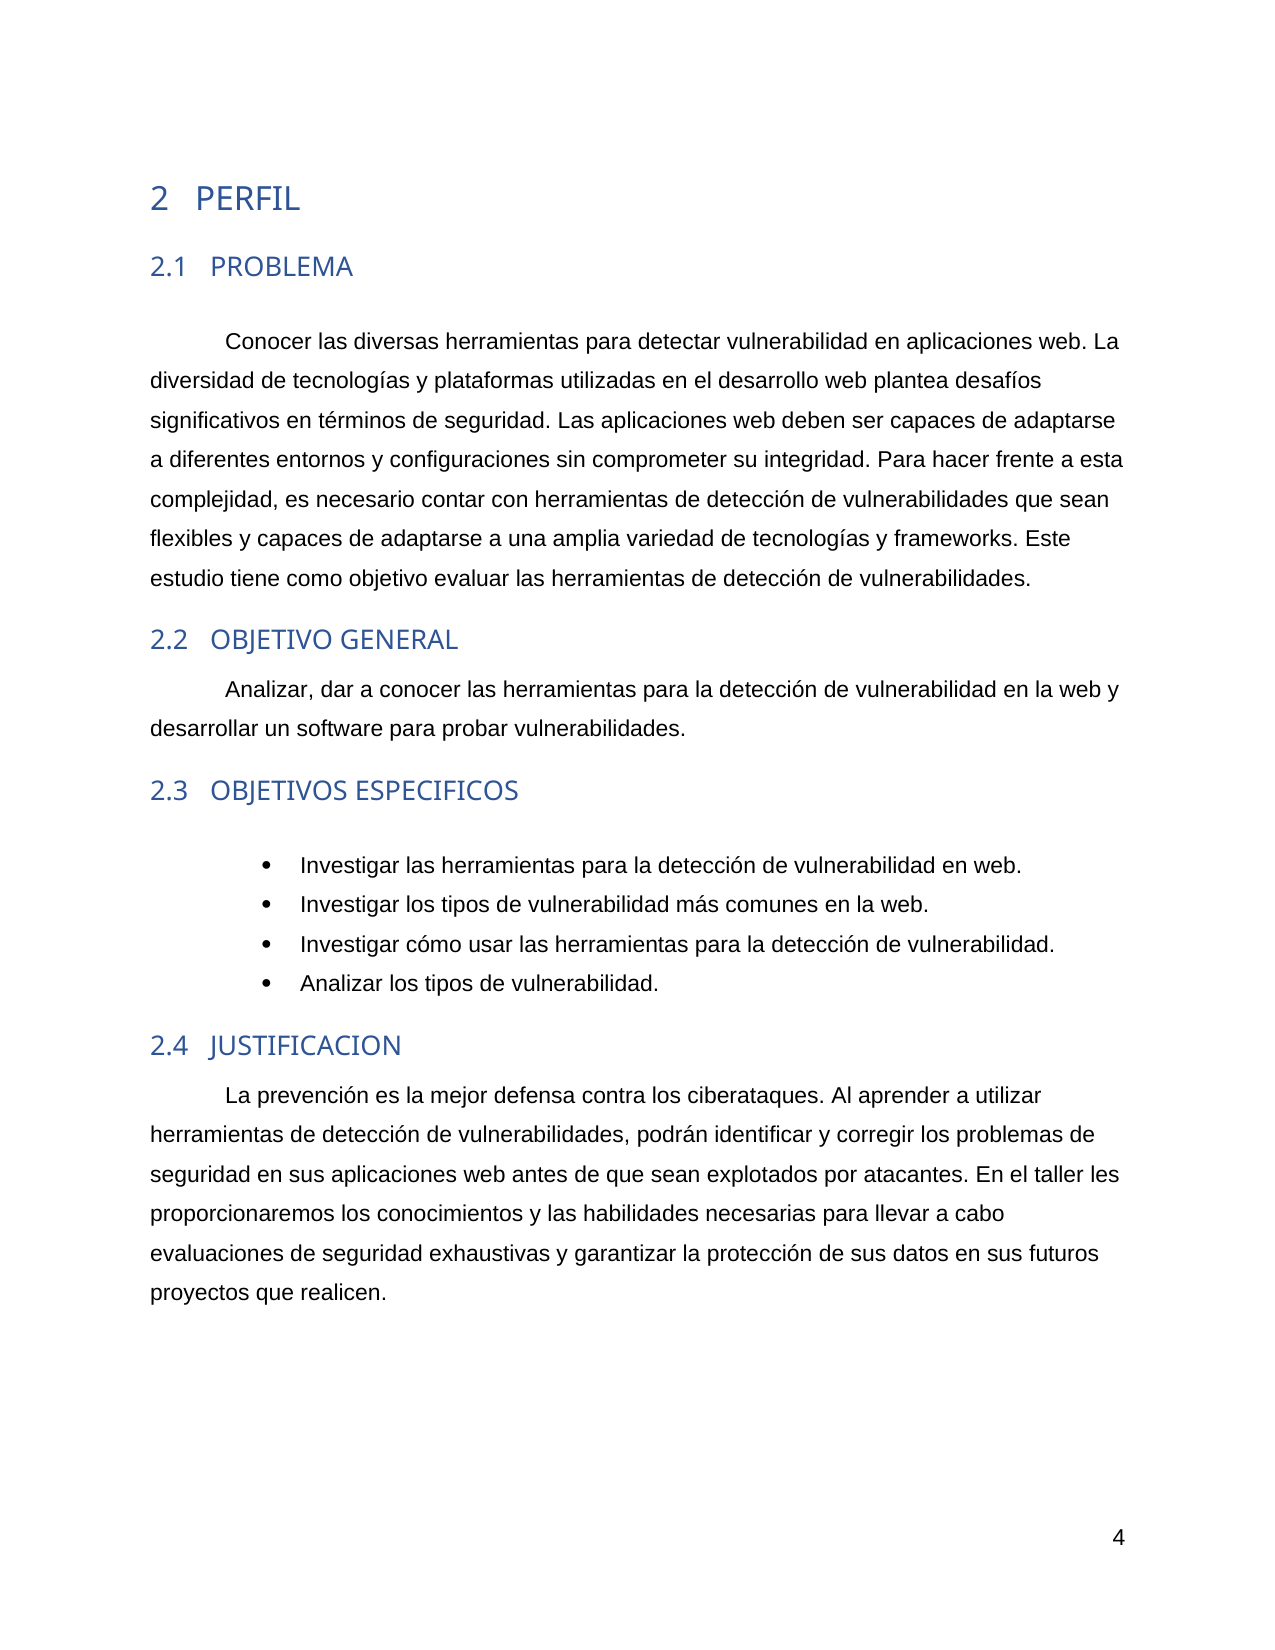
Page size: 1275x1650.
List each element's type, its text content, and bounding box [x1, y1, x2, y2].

subtitle PROBLEMA [150, 247, 1125, 284]
list Investigar cómo usar las herramientas para la detección de vulnerabilidad. [262, 931, 1125, 957]
list Investigar las herramientas para la detección de vulnerabilidad en web. [262, 852, 1125, 878]
subtitle OBJETIVOS ESPECIFICOS [150, 772, 1125, 808]
list Investigar los tipos de vulnerabilidad más comunes en la web. [262, 891, 1125, 918]
list Analizar los tipos de vulnerabilidad. [262, 970, 1125, 997]
subtitle OBJETIVO GENERAL [150, 621, 1125, 657]
subtitle JUSTIFICACION [150, 1026, 1125, 1063]
subtitle PERFIL [150, 175, 1125, 220]
text Analizar, dar a conocer las herramientas para la detección de vulnerabilidad en la web y desarrollar un software para probar vulnerabilidades. [150, 676, 1125, 742]
text Conocer las diversas herramientas para detectar vulnerabilidad en aplicaciones web. La diversidad de tecnologías y plataformas utilizadas en el desarrollo web plantea desafíos significativos en términos de seguridad. Las aplicaciones web deben ser capaces de adaptarse a diferentes entornos y configuraciones sin comprometer su integridad. Para hacer frente a esta complejidad, es necesario contar con herramientas de detección de vulnerabilidades que sean flexibles y capaces de adaptarse a una amplia variedad de tecnologías y frameworks. Este estudio tiene como objetivo evaluar las herramientas de detección de vulnerabilidades. [150, 328, 1125, 591]
text La prevención es la mejor defensa contra los ciberataques. Al aprender a utilizar herramientas de detección de vulnerabilidades, podrán identificar y corregir los problemas de seguridad en sus aplicaciones web antes de que sean explotados por atacantes. En el taller les proporcionaremos los conocimientos y las habilidades necesarias para llevar a cabo evaluaciones de seguridad exhaustivas y garantizar la protección de sus datos en sus futuros proyectos que realicen. [150, 1082, 1125, 1306]
